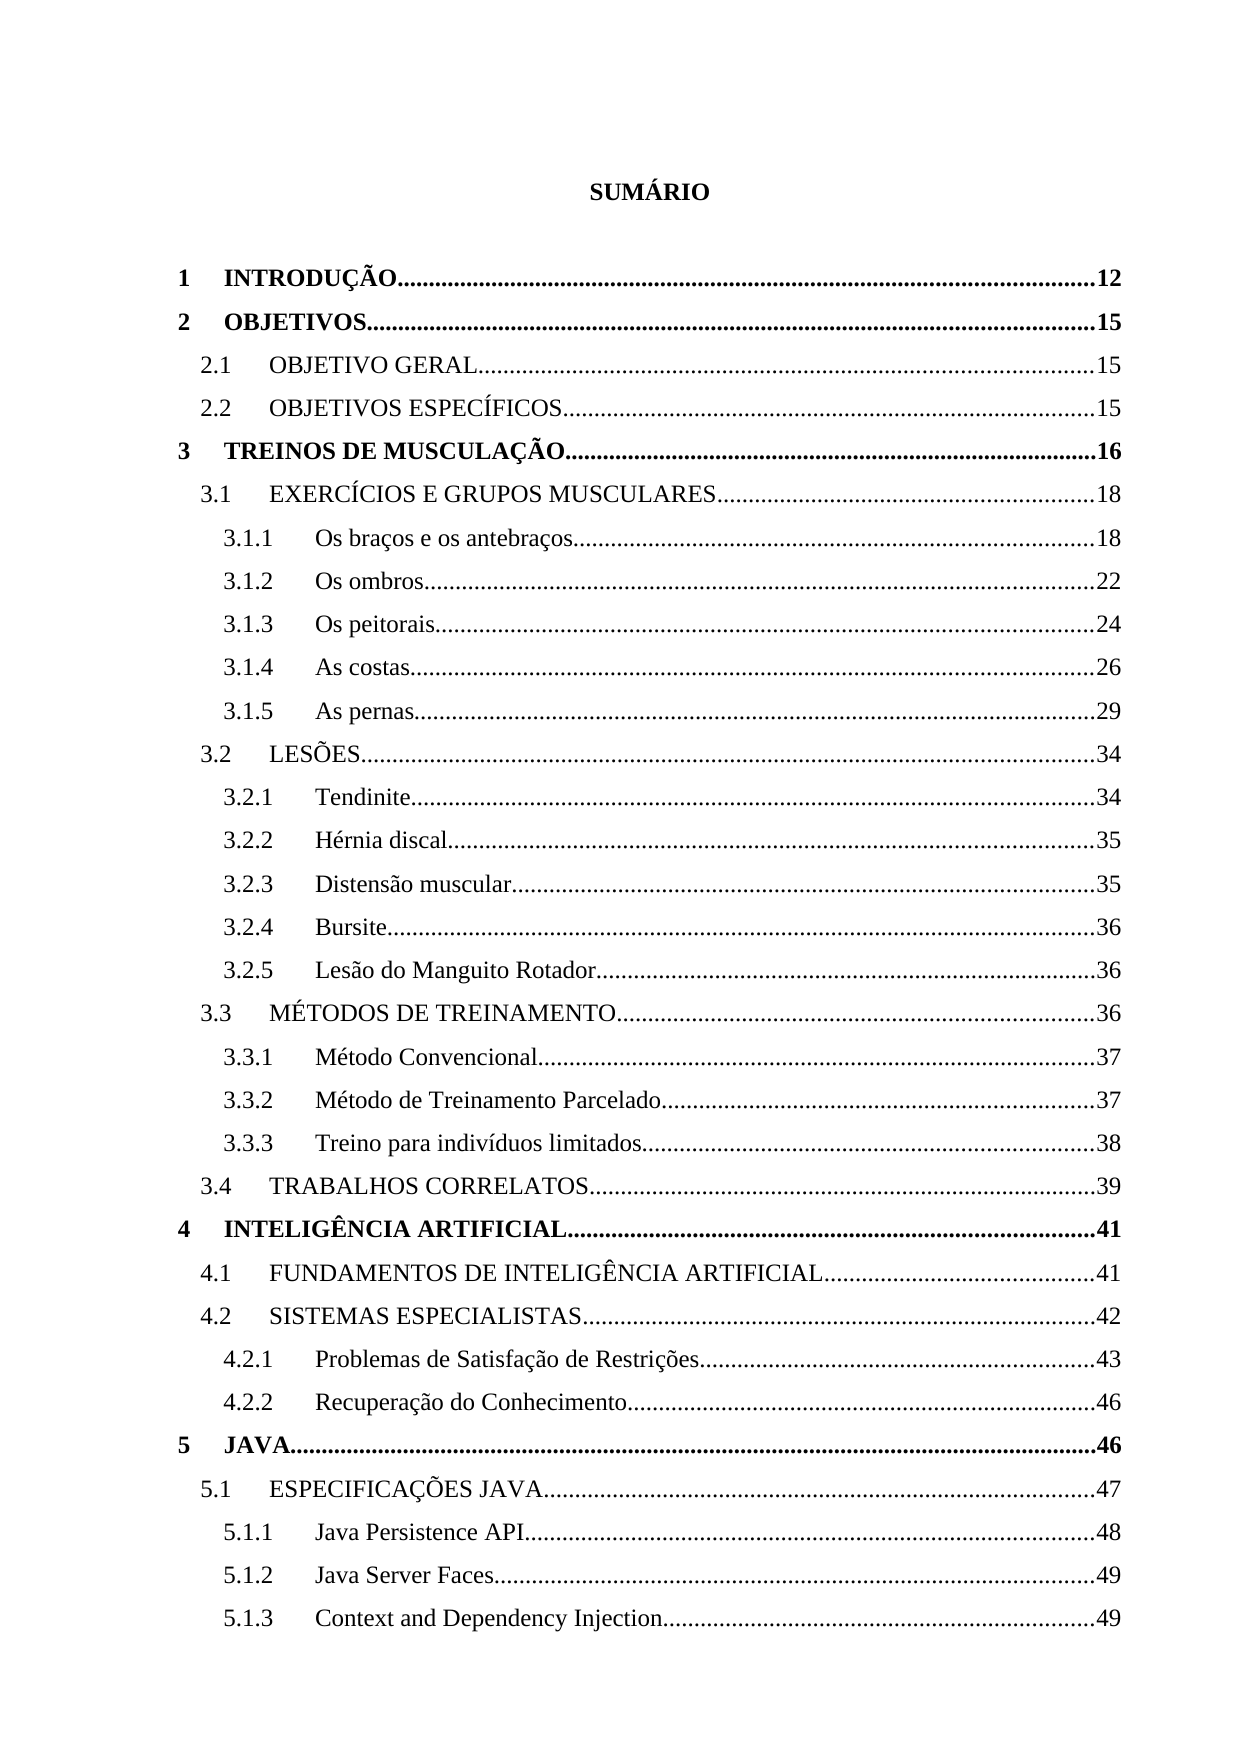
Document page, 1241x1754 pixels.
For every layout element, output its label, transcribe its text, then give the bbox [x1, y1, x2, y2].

text 3.1.3 Os peitorais 24 [223, 609, 1122, 638]
text 2.1 OBJETIVO GERAL 15 [200, 350, 1122, 379]
text 3 TREINOS DE MUSCULAÇÃO 16 [177, 436, 1122, 465]
text SUMÁRIO [177, 177, 1122, 206]
text 2 OBJETIVOS 15 [177, 307, 1122, 335]
text 2.2 OBJETIVOS ESPECÍFICOS 15 [200, 393, 1122, 422]
text 3.3.1 Método Convencional 37 [223, 1042, 1122, 1070]
text 3.1 EXERCÍCIOS E GRUPOS MUSCULARES 18 [200, 479, 1122, 508]
text 5.1.3 Context and Dependency Injection 49 [223, 1603, 1122, 1632]
text 3.1.2 Os ombros 22 [223, 566, 1122, 595]
text 3.1.5 As pernas 29 [223, 696, 1122, 724]
text 3.4 TRABALHOS CORRELATOS 39 [200, 1171, 1122, 1200]
text 4.1 FUNDAMENTOS DE INTELIGÊNCIA ARTIFICIAL 41 [200, 1258, 1122, 1286]
text 3.1.4 As costas 26 [223, 652, 1122, 681]
text 5.1 ESPECIFICAÇÕES JAVA 47 [200, 1474, 1122, 1503]
text 5.1.1 Java Persistence API 48 [223, 1517, 1122, 1546]
text 3.2 LESÕES 34 [200, 739, 1122, 768]
text 3.2.5 Lesão do Manguito Rotador 36 [223, 955, 1122, 984]
text 3.3.2 Método de Treinamento Parcelado 37 [223, 1085, 1122, 1113]
text 4.2 SISTEMAS ESPECIALISTAS 42 [200, 1301, 1122, 1330]
text 3.2.1 Tendinite 34 [223, 782, 1122, 811]
text 5.1.2 Java Server Faces 49 [223, 1560, 1122, 1589]
text 4.2.1 Problemas de Satisfação de Restrições 43 [223, 1344, 1122, 1373]
text 3.1.1 Os braços e os antebraços 18 [223, 523, 1122, 552]
text 3.2.4 Bursite 36 [223, 912, 1122, 941]
text 3.2.3 Distensão muscular 35 [223, 869, 1122, 897]
text 1 INTRODUÇÃO 12 [177, 263, 1122, 292]
text 3.3.3 Treino para indivíduos limitados 38 [223, 1128, 1122, 1157]
text 3.3 MÉTODOS DE TREINAMENTO 36 [200, 998, 1122, 1027]
text 3.2.2 Hérnia discal 35 [223, 825, 1122, 854]
text 4 INTELIGÊNCIA ARTIFICIAL 41 [177, 1214, 1122, 1243]
text 5 JAVA 46 [177, 1431, 1122, 1459]
text 4.2.2 Recuperação do Conhecimento 46 [223, 1387, 1122, 1416]
